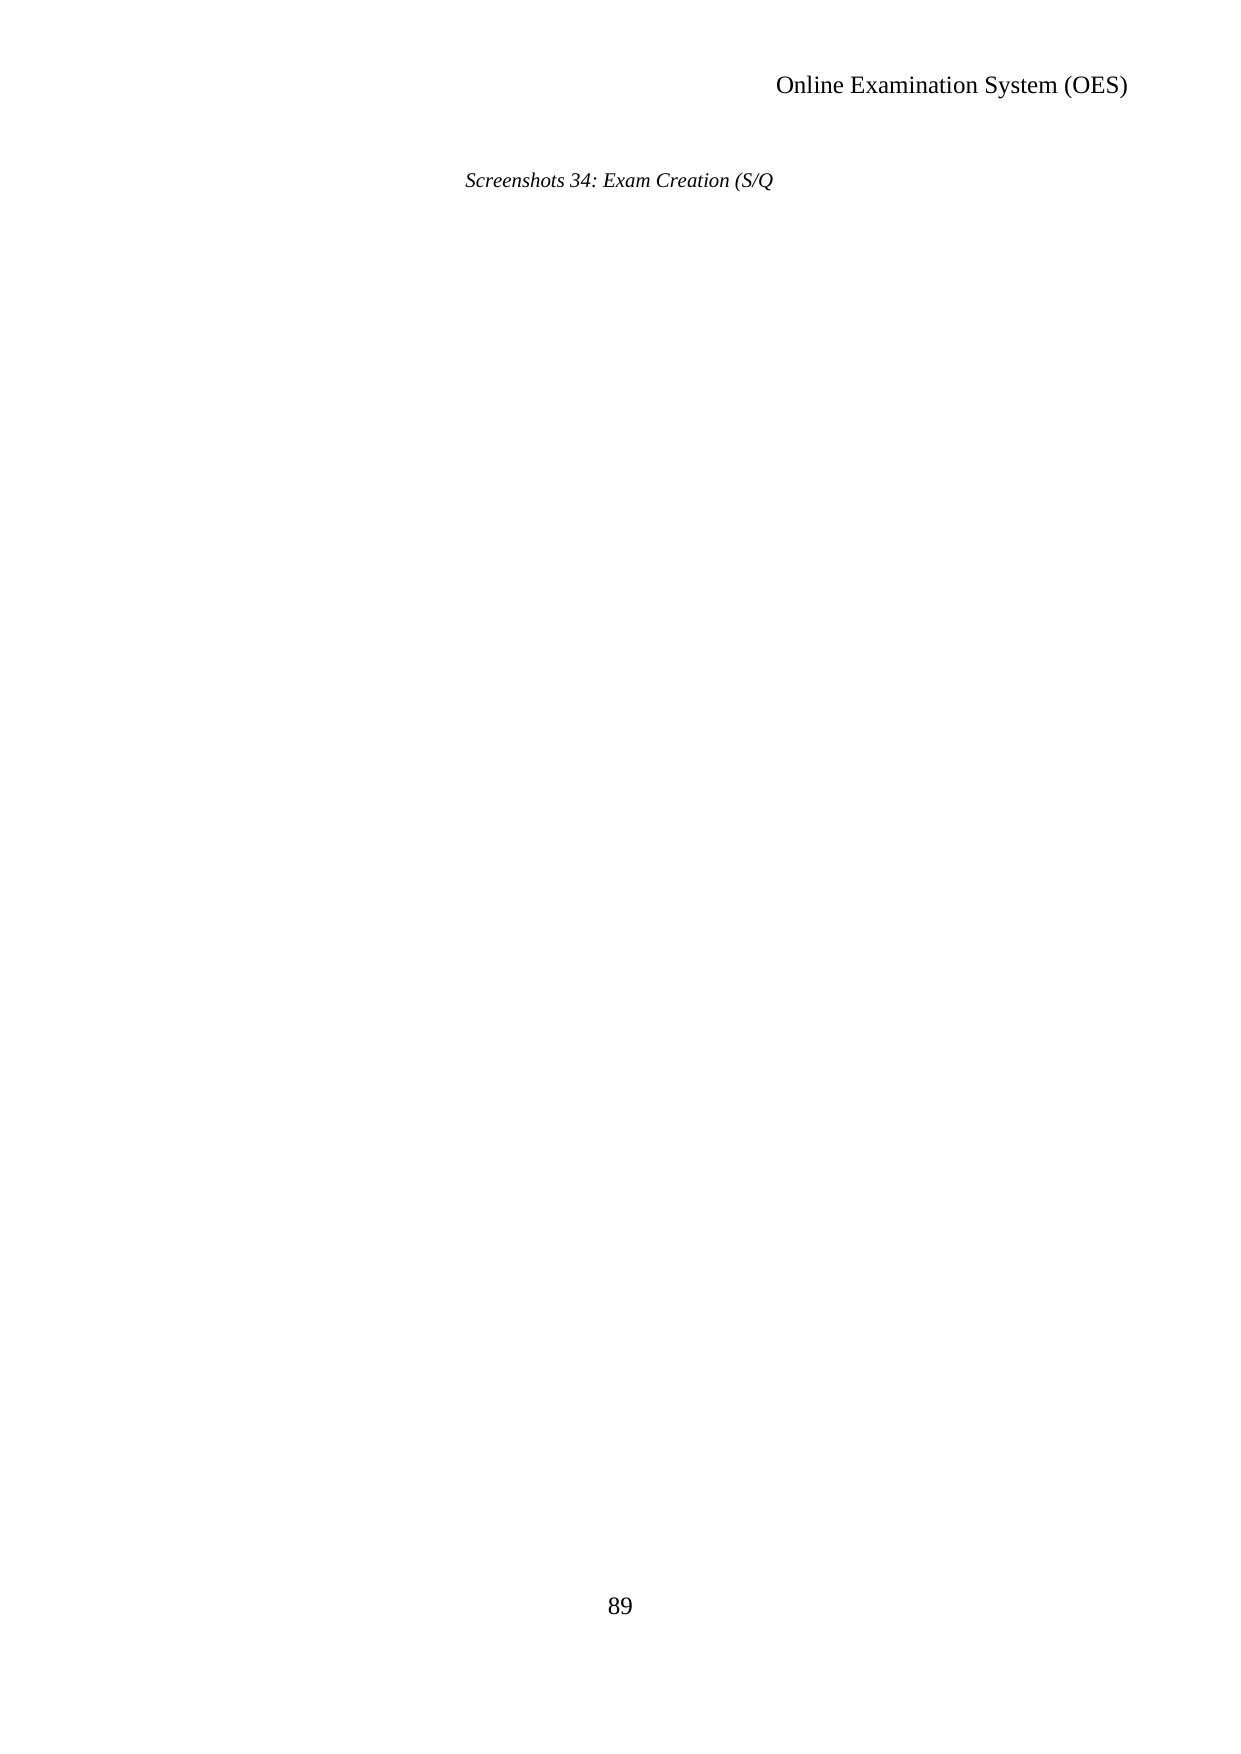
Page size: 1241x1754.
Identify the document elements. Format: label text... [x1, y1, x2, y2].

text Screenshots 34: Exam Creation (S/Q [112, 168, 1128, 192]
